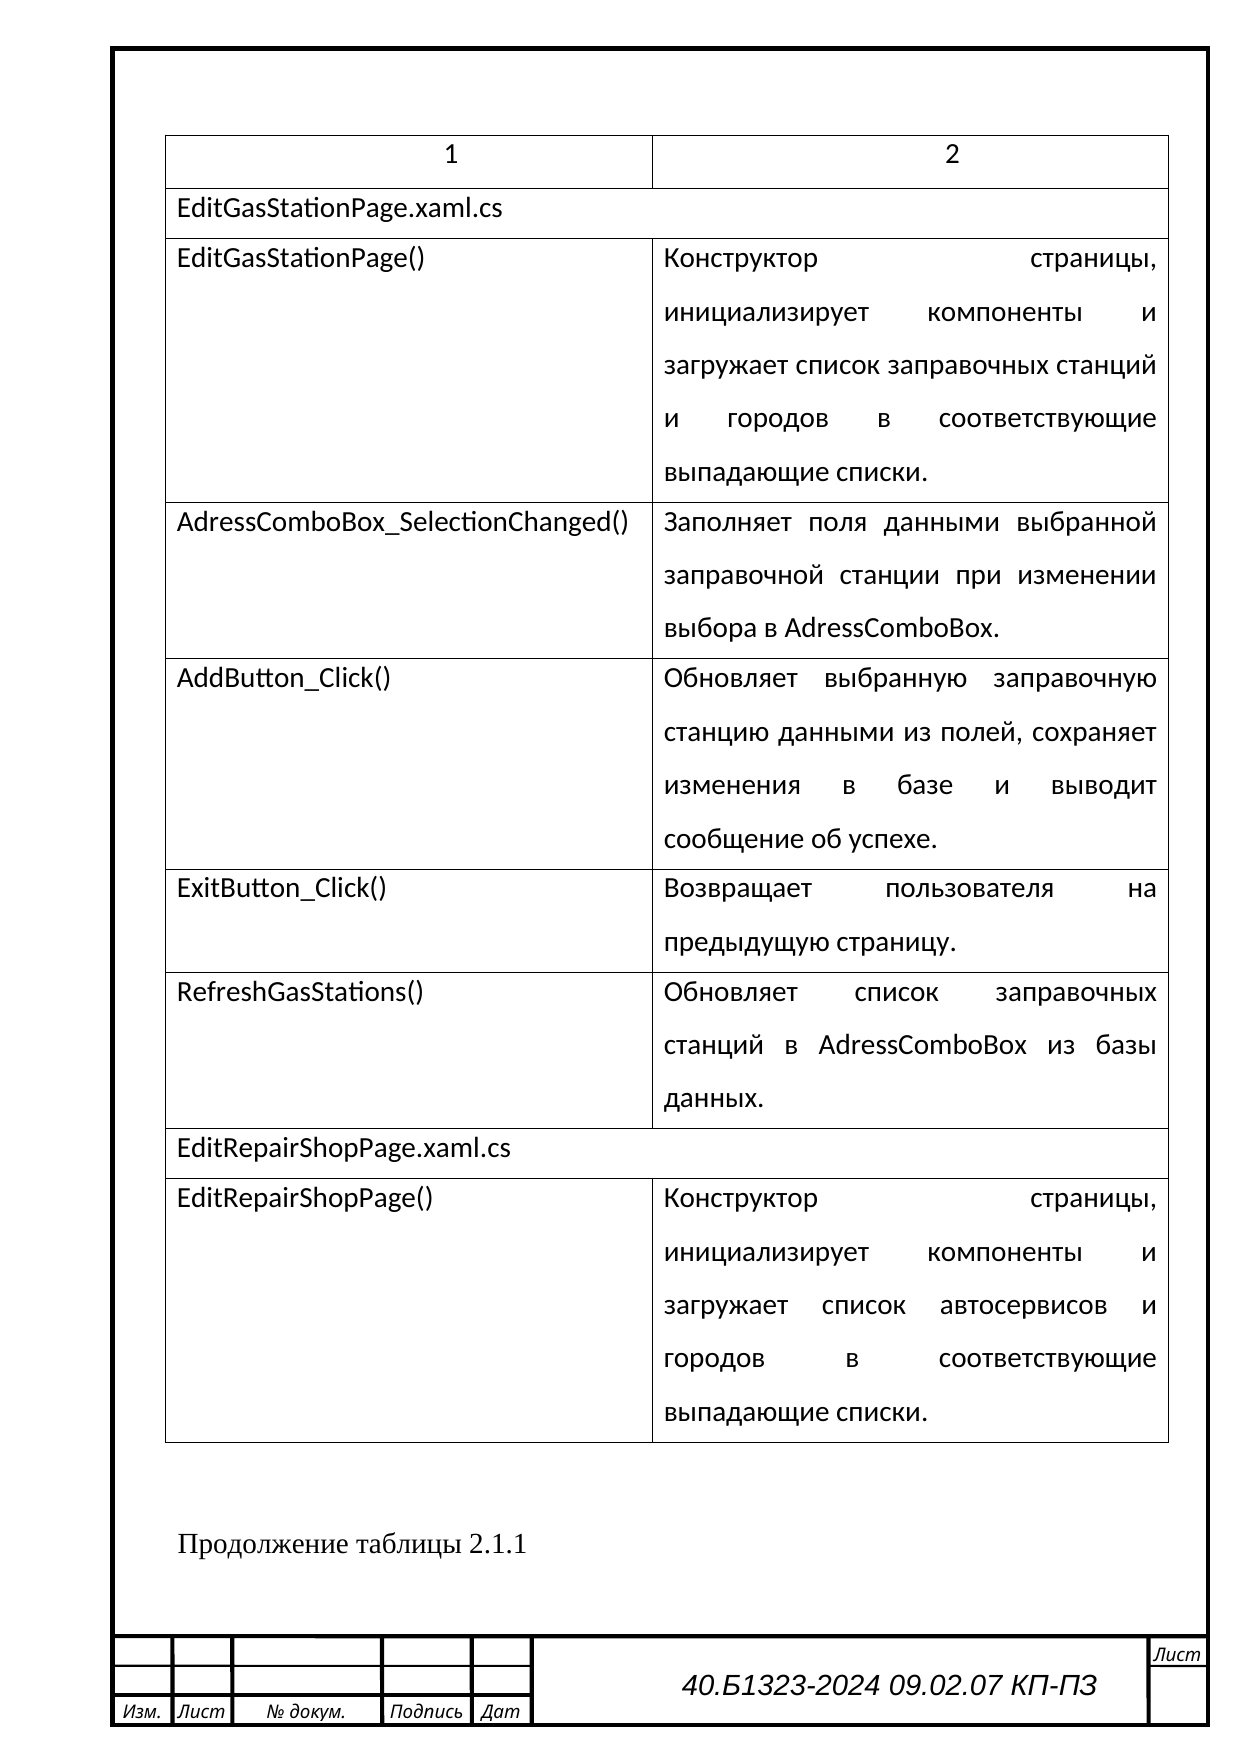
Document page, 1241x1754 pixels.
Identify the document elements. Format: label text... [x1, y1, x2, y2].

table_header 1 [166, 136, 652, 188]
table_cell EditGasStationPage.xaml.cs [166, 189, 1168, 238]
table_cell Заполняет поля данными выбранной заправочной станции при изменении выбора в AdressComboBox. [653, 503, 1168, 658]
table_cell Обновляет выбранную заправочную станцию данными из полей, сохраняет изменения в базе и выводит сообщение об успехе. [653, 659, 1168, 868]
table_cell EditRepairShopPage.xaml.cs [166, 1129, 1168, 1178]
table_header 2 [653, 136, 1168, 188]
table_cell Конструктор страницы, инициализирует компоненты и загружает список заправочных станций и городов в соответствующие выпадающие списки. [653, 239, 1168, 502]
table_cell RefreshGasStations() [166, 973, 652, 1128]
text Продолжение таблицы 2.1.1 [177, 1526, 1181, 1560]
table_cell EditGasStationPage() [166, 239, 652, 502]
table_cell EditRepairShopPage() [166, 1179, 652, 1442]
table_cell AddButton_Click() [166, 659, 652, 868]
table_cell Конструктор страницы, инициализирует компоненты и загружает список автосервисов и городов в соответствующие выпадающие списки. [653, 1179, 1168, 1442]
table_cell AdressComboBox_SelectionChanged() [166, 503, 652, 658]
table_cell ExitButton_Click() [166, 870, 652, 972]
table_cell Возвращает пользователя на предыдущую страницу. [653, 870, 1168, 972]
table_cell Обновляет список заправочных станций в AdressComboBox из базы данных. [653, 973, 1168, 1128]
